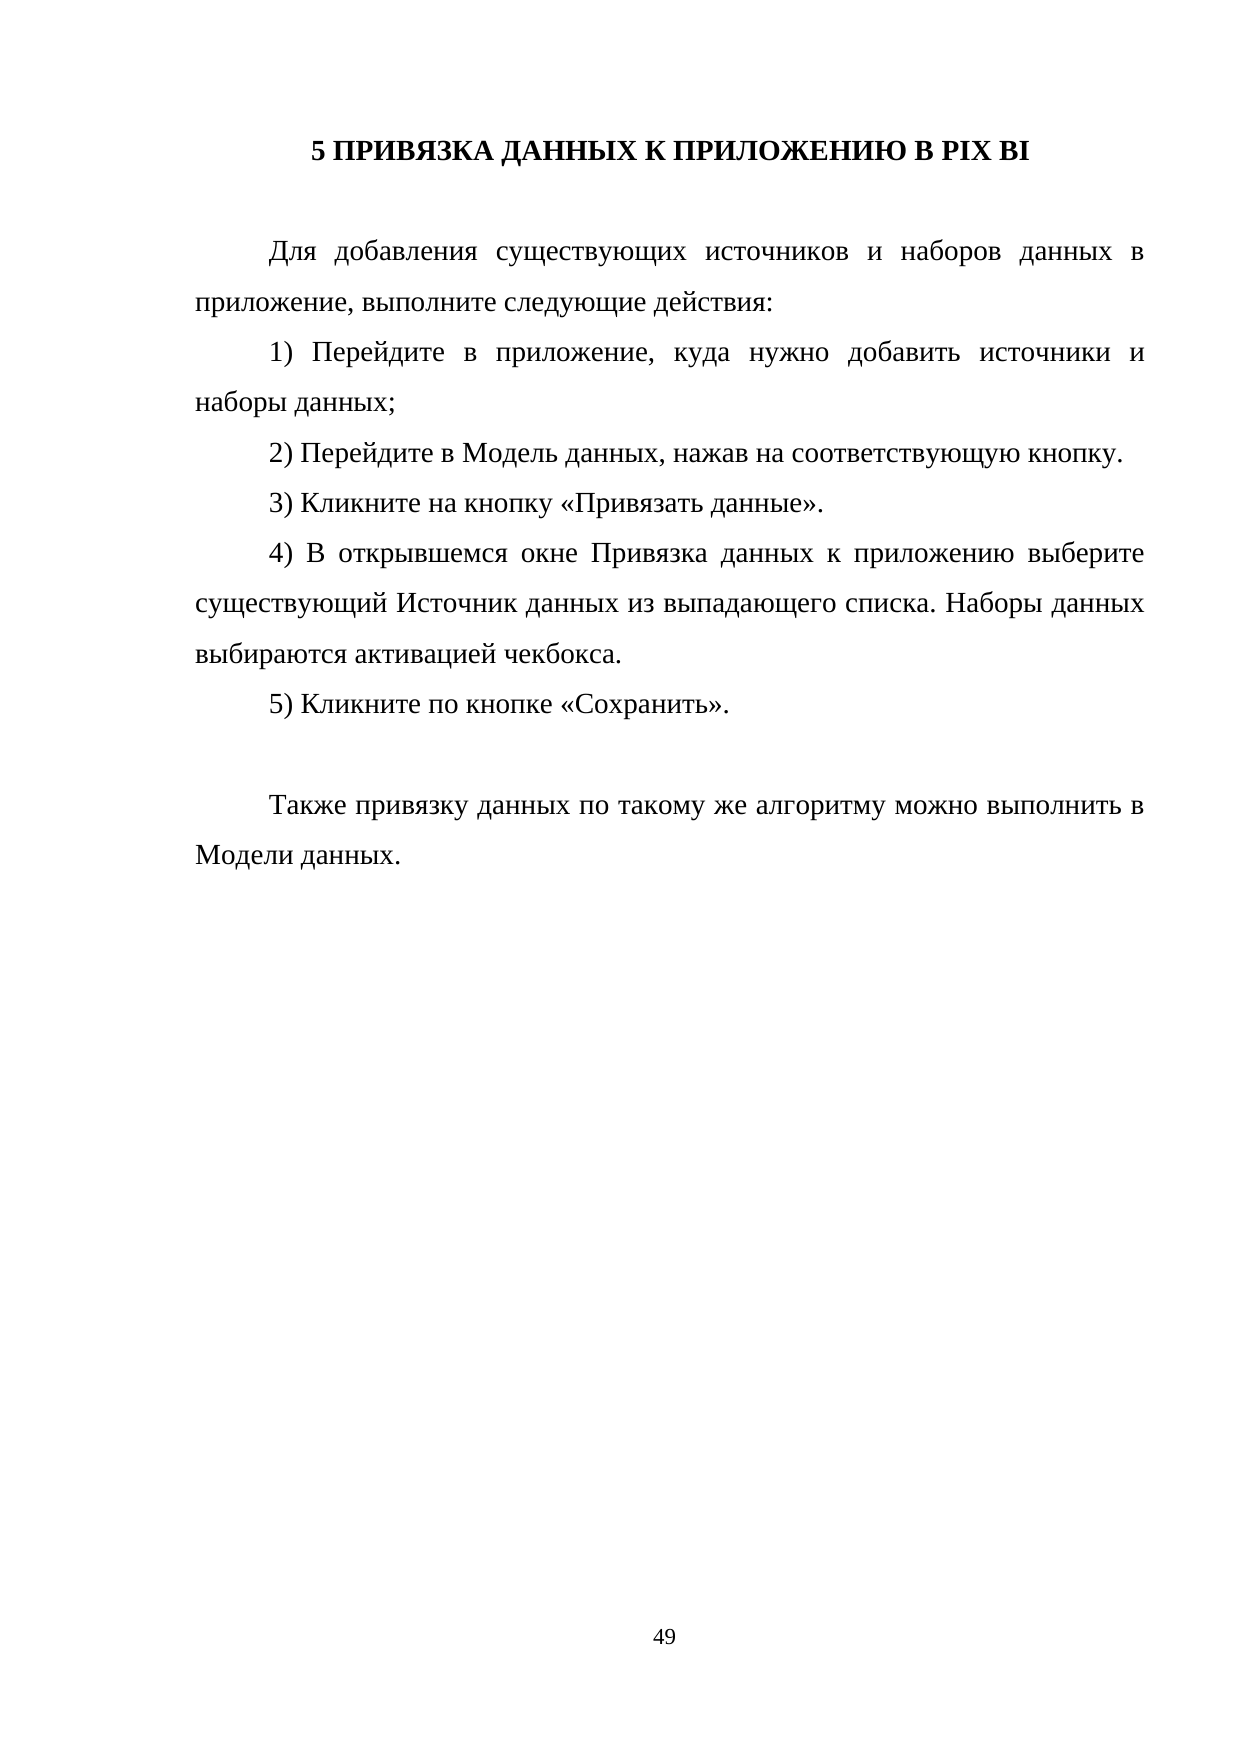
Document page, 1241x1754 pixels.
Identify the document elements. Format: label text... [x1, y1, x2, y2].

text 4) В открывшемся окне Привязка данных к приложению выберите существующий Источник данных из выпадающего списка. Наборы данных выбираются активацией чекбокса. [195, 535, 1146, 669]
text 1) Перейдите в приложение, куда нужно добавить источники и наборы данных; [195, 334, 1146, 418]
text 2) Перейдите в Модель данных, нажав на соответствующую кнопку. [195, 435, 1146, 468]
text 3) Кликните на кнопку «Привязать данные». [195, 485, 1146, 518]
text 5 ПРИВЯЗКА ДАННЫХ К ПРИЛОЖЕНИЮ В PIX BI [195, 133, 1146, 166]
text 5) Кликните по кнопке «Сохранить». [195, 686, 1146, 720]
text Также привязку данных по такому же алгоритму можно выполнить в Модели данных. [195, 787, 1146, 871]
text Для добавления существующих источников и наборов данных в приложение, выполните следующие действия: [195, 233, 1146, 317]
